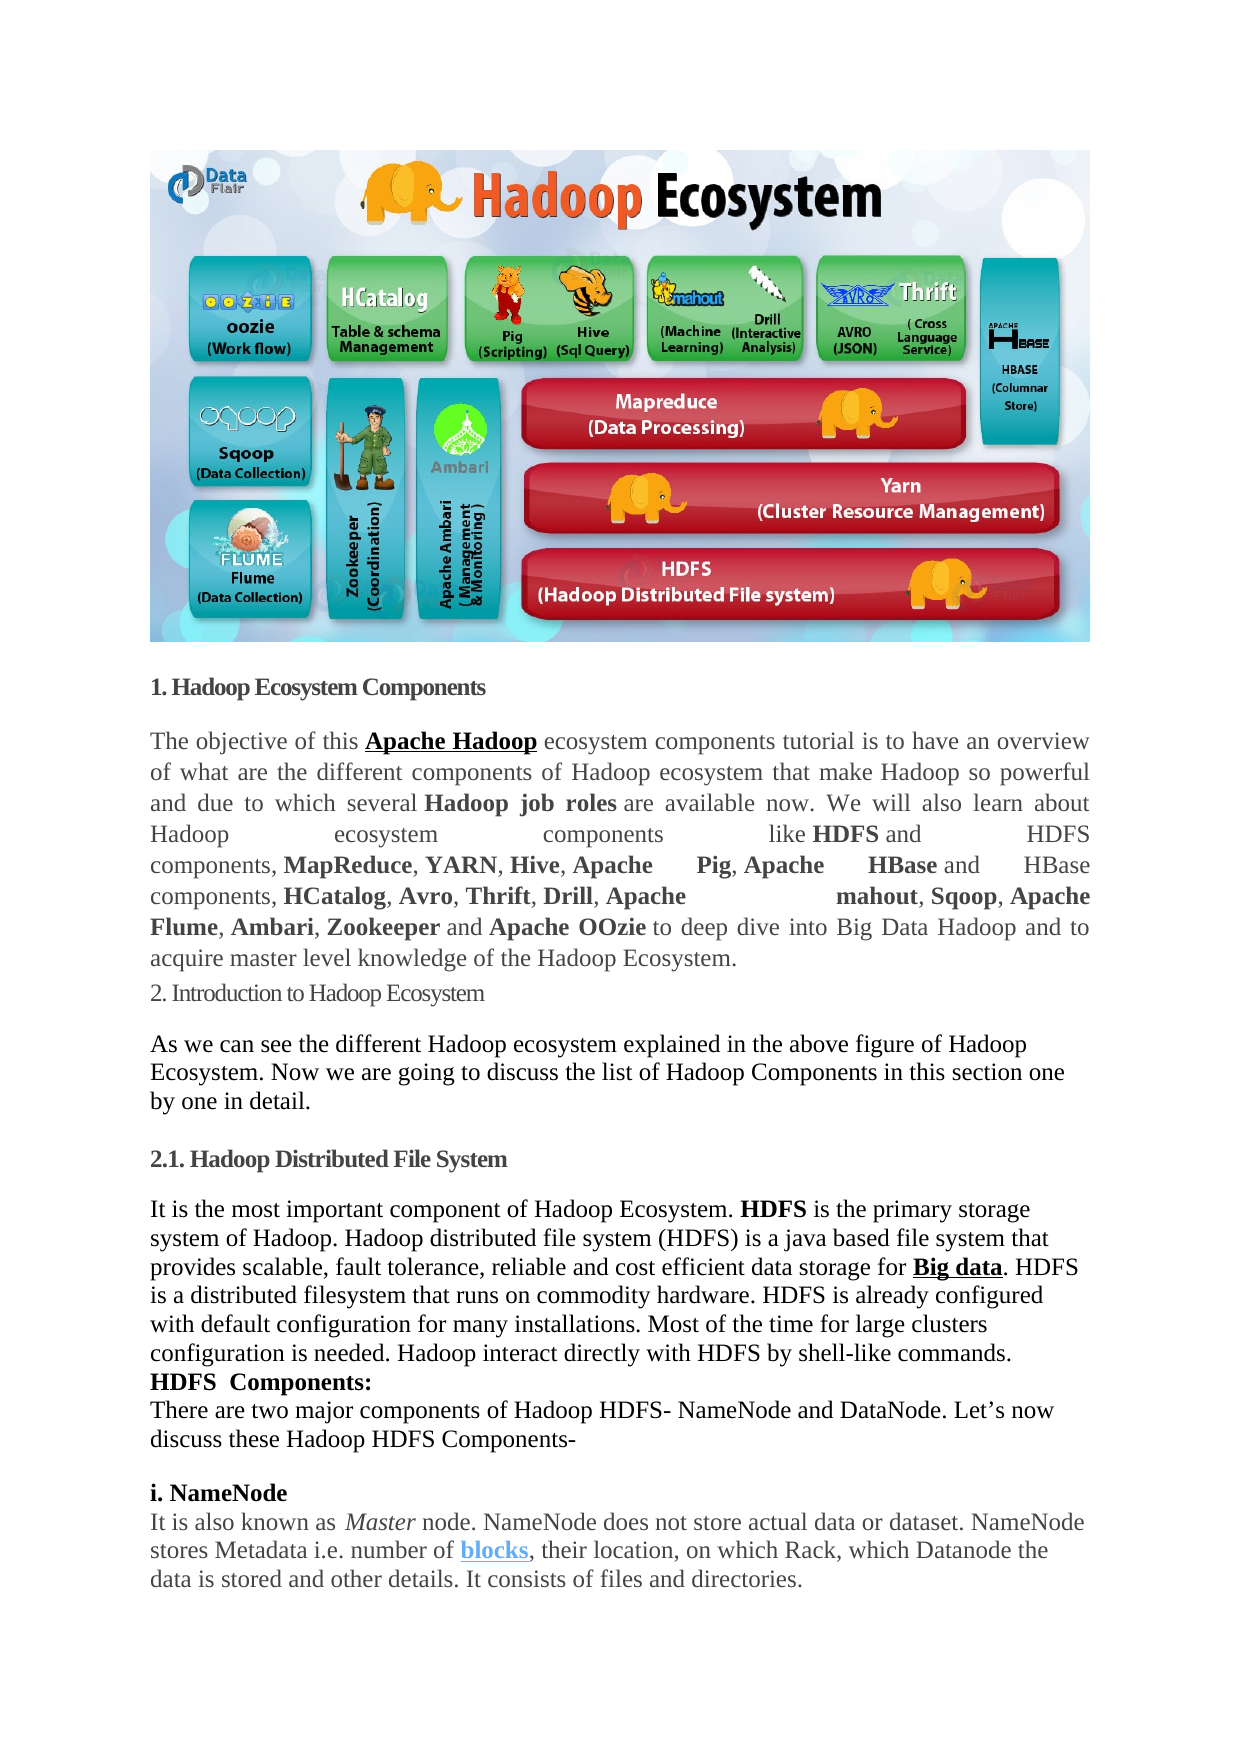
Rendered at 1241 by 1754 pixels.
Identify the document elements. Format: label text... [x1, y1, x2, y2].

picture [150, 150, 1091, 642]
text i. NameNode [150, 1478, 1090, 1507]
subtitle The objective of this Apache Hadoop ecosystem components tutorial is to have an overview of what are the different components of Hadoop ecosystem that make Hadoop so powerful and due to which several Hadoop job roles are available now. We will also learn about Hadoop ecosystem components like HDFS and HDFS components, MapReduce, YARN, Hive, Apache Pig, Apache HBase and HBase components, HCatalog, Avro, Thrift, Drill, Apache mahout, Sqoop, Apache Flume, Ambari, Zookeeper and Apache OOzie to deep dive into Big Data Hadoop and to acquire master level knowledge of the Hadoop Ecosystem. [150, 925, 1090, 972]
text There are two major components of Hadoop HDFS- NameNode and DataNode. Let’s now discuss these Hadoop HDFS Components- [150, 1396, 1090, 1453]
text HDFS Components: [150, 1367, 1090, 1396]
subtitle 2. Introduction to Hadoop Ecosystem [150, 974, 1090, 1007]
text It is also known as Master node. NameNode does not store actual data or dataset. NameNode stores Metadata i.e. number of blocks, their location, on which Rack, which Datanode the data is stored and other details. It consists of files and directories. [803, 1507, 1090, 1593]
text It is the most important component of Hadoop Ecosystem. HDFS is the primary storage system of Hadoop. Hadoop distributed file system (HDFS) is a java based file system that provides scalable, fault tolerance, reliable and cost efficient data storage for Big data. HDFS is a distributed filesystem that runs on commodity hardware. HDFS is already configured with default configuration for many installations. Most of the time for large clusters configuration is needed. Hadoop interact directly with HDFS by shell-like commands. [150, 1194, 1090, 1367]
subtitle 1. Hadoop Ecosystem Components [150, 668, 1090, 701]
text As we can see the different Hadoop ecosystem explained in the above figure of Hadoop Ecosystem. Now we are going to discuss the list of Hadoop Components in this section one by one in detail. [150, 1029, 1090, 1115]
subtitle 2.1. Hadoop Distributed File System [150, 1140, 1090, 1172]
